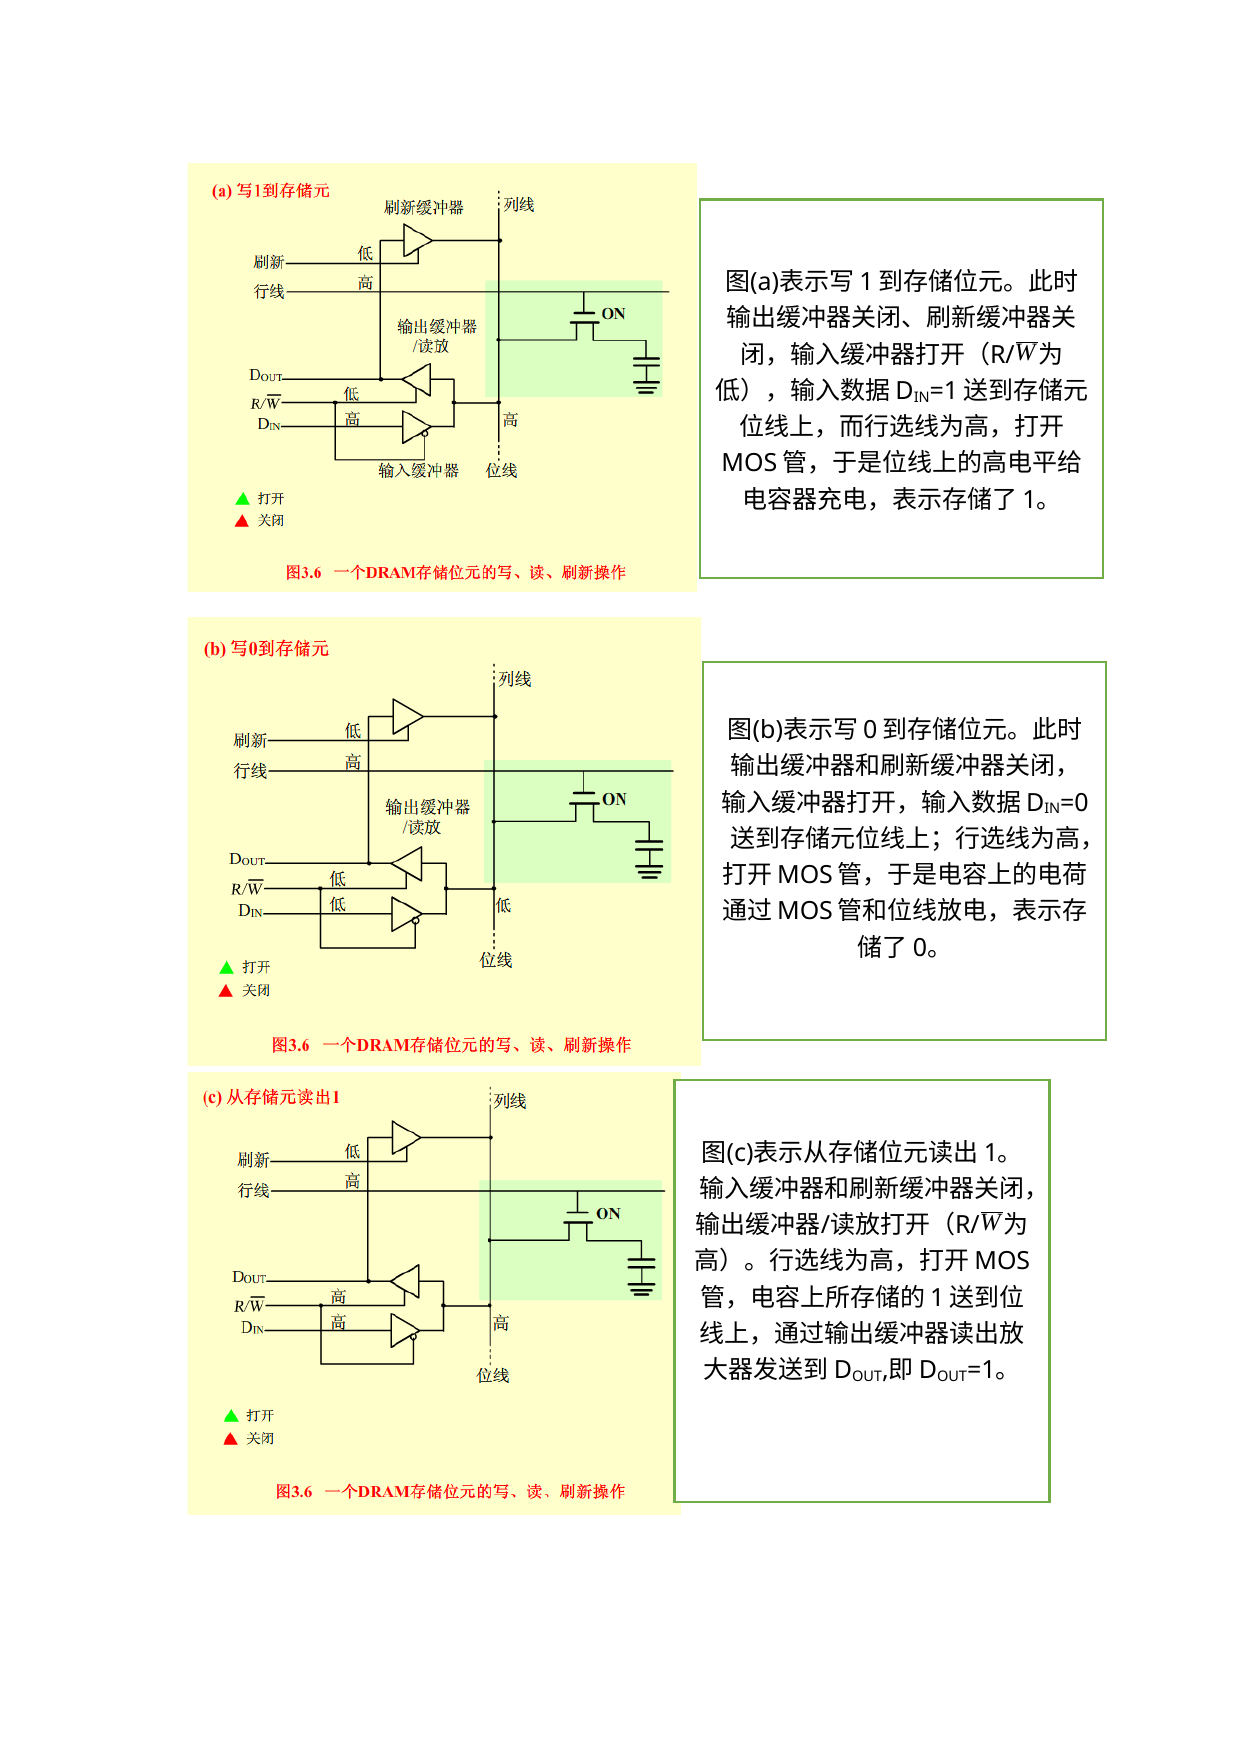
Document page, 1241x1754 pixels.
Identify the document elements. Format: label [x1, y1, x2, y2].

picture [187, 1072, 681, 1515]
picture [187, 162, 697, 592]
picture [187, 617, 702, 1066]
